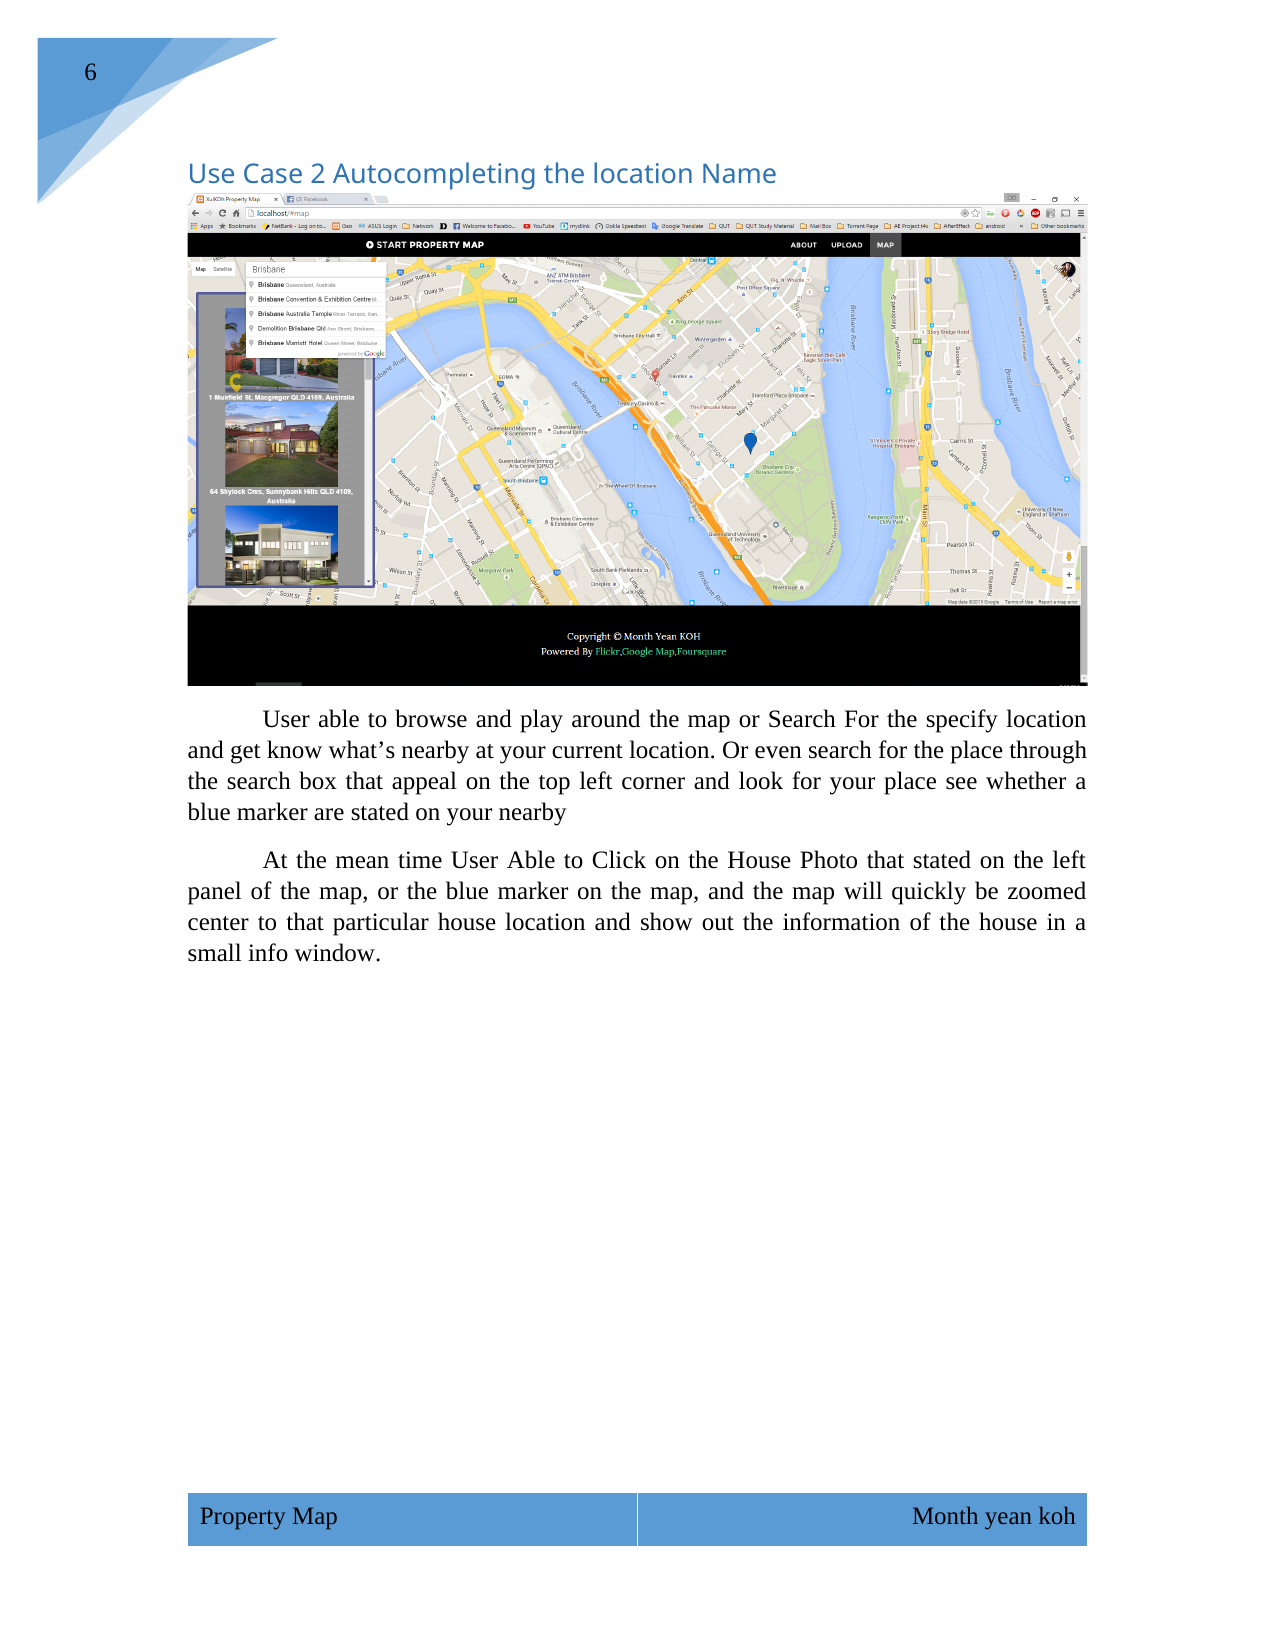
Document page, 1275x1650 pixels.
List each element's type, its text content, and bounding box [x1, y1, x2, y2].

text At the mean time User Able to Click on the House Photo that stated on the left panel of the map, or the blue marker on the map, and the map will quickly be zoomed center to that particular house location and show out the information of the house in a small info window. [187, 845, 1087, 967]
picture [37, 37, 1088, 686]
text User able to browse and play around the map or Search For the specify location and get know what’s nearby at your current location. Or even search for the place through the search box that appeal on the top left corner and look for your place see whether a blue marker are stated on your nearby [187, 704, 1087, 826]
subtitle Use Case 2 Autocompleting the location Name [187, 154, 1087, 191]
